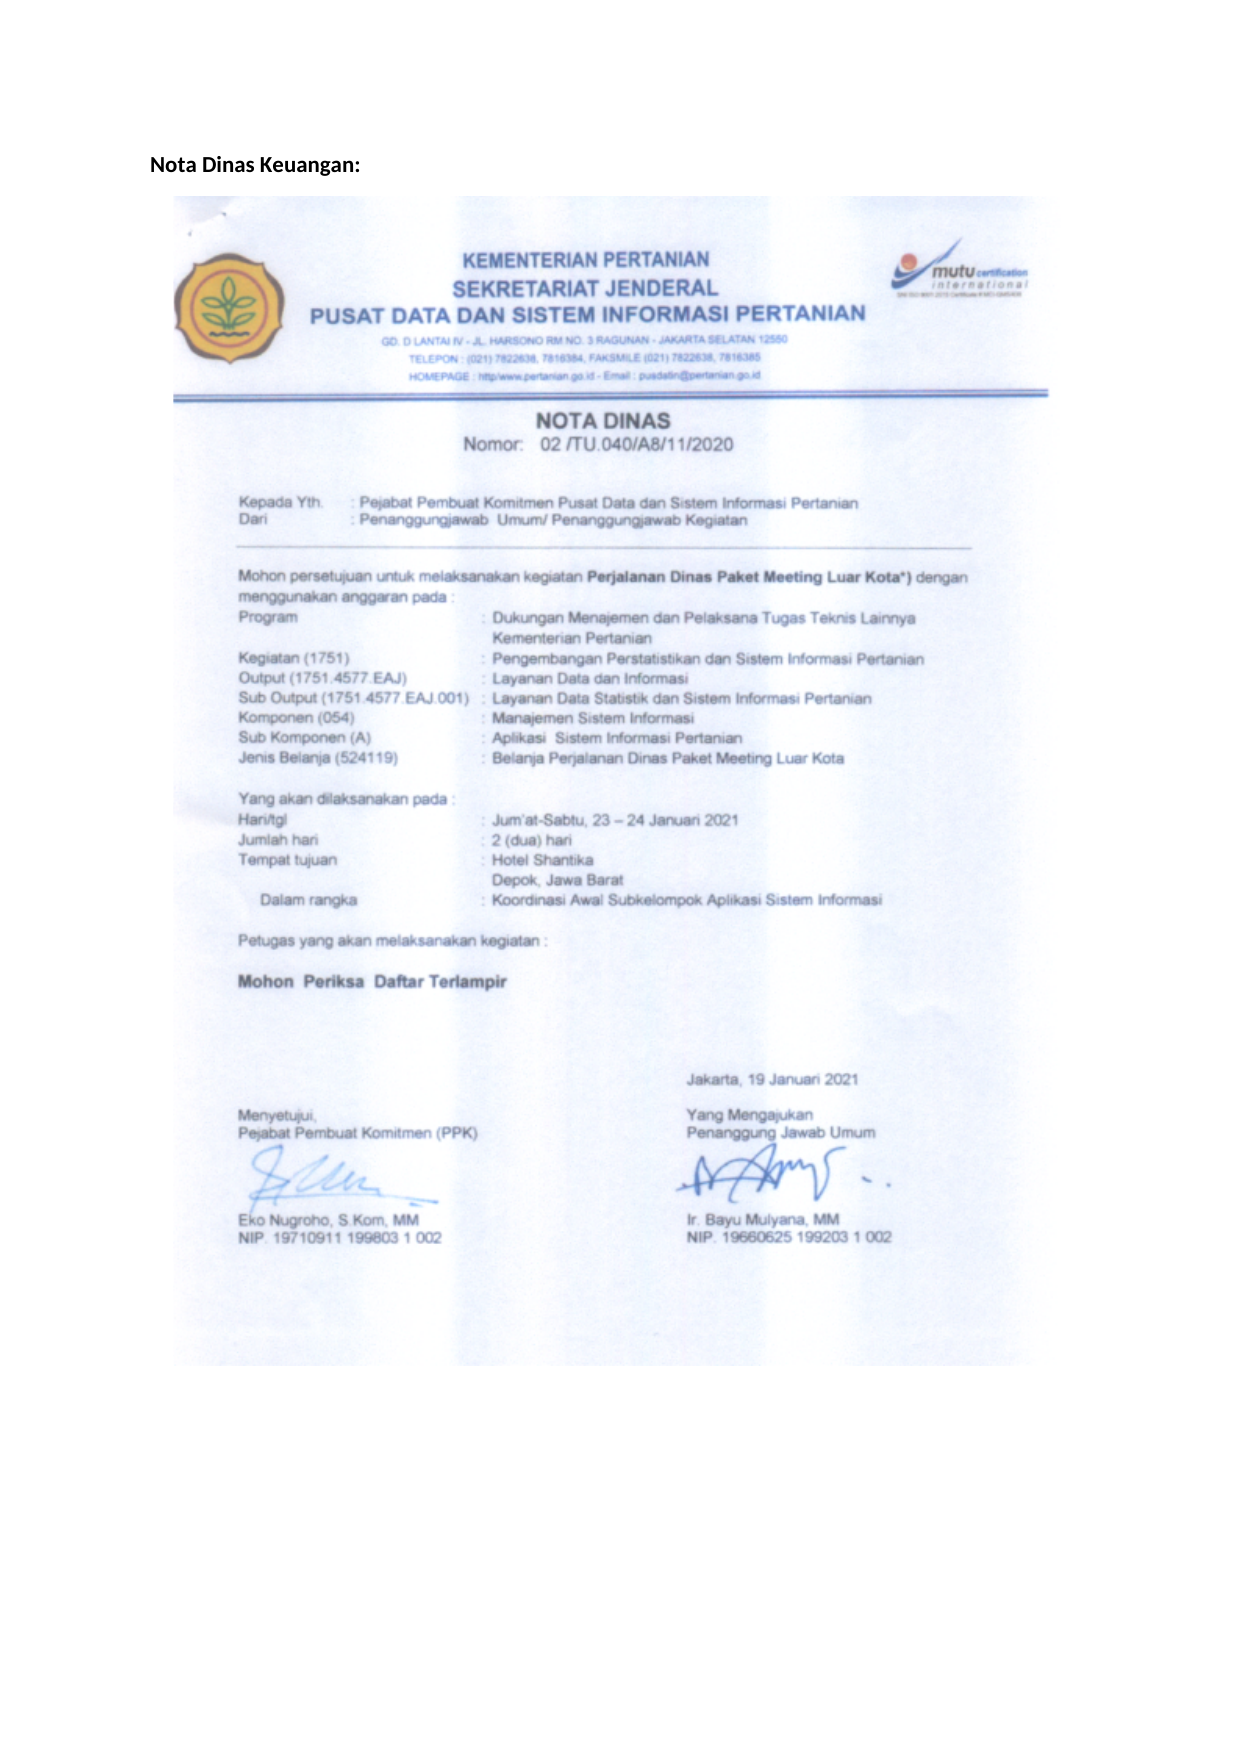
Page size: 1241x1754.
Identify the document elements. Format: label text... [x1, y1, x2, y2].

text Nota Dinas Keuangan: [150, 150, 1090, 178]
picture [173, 196, 1067, 1366]
